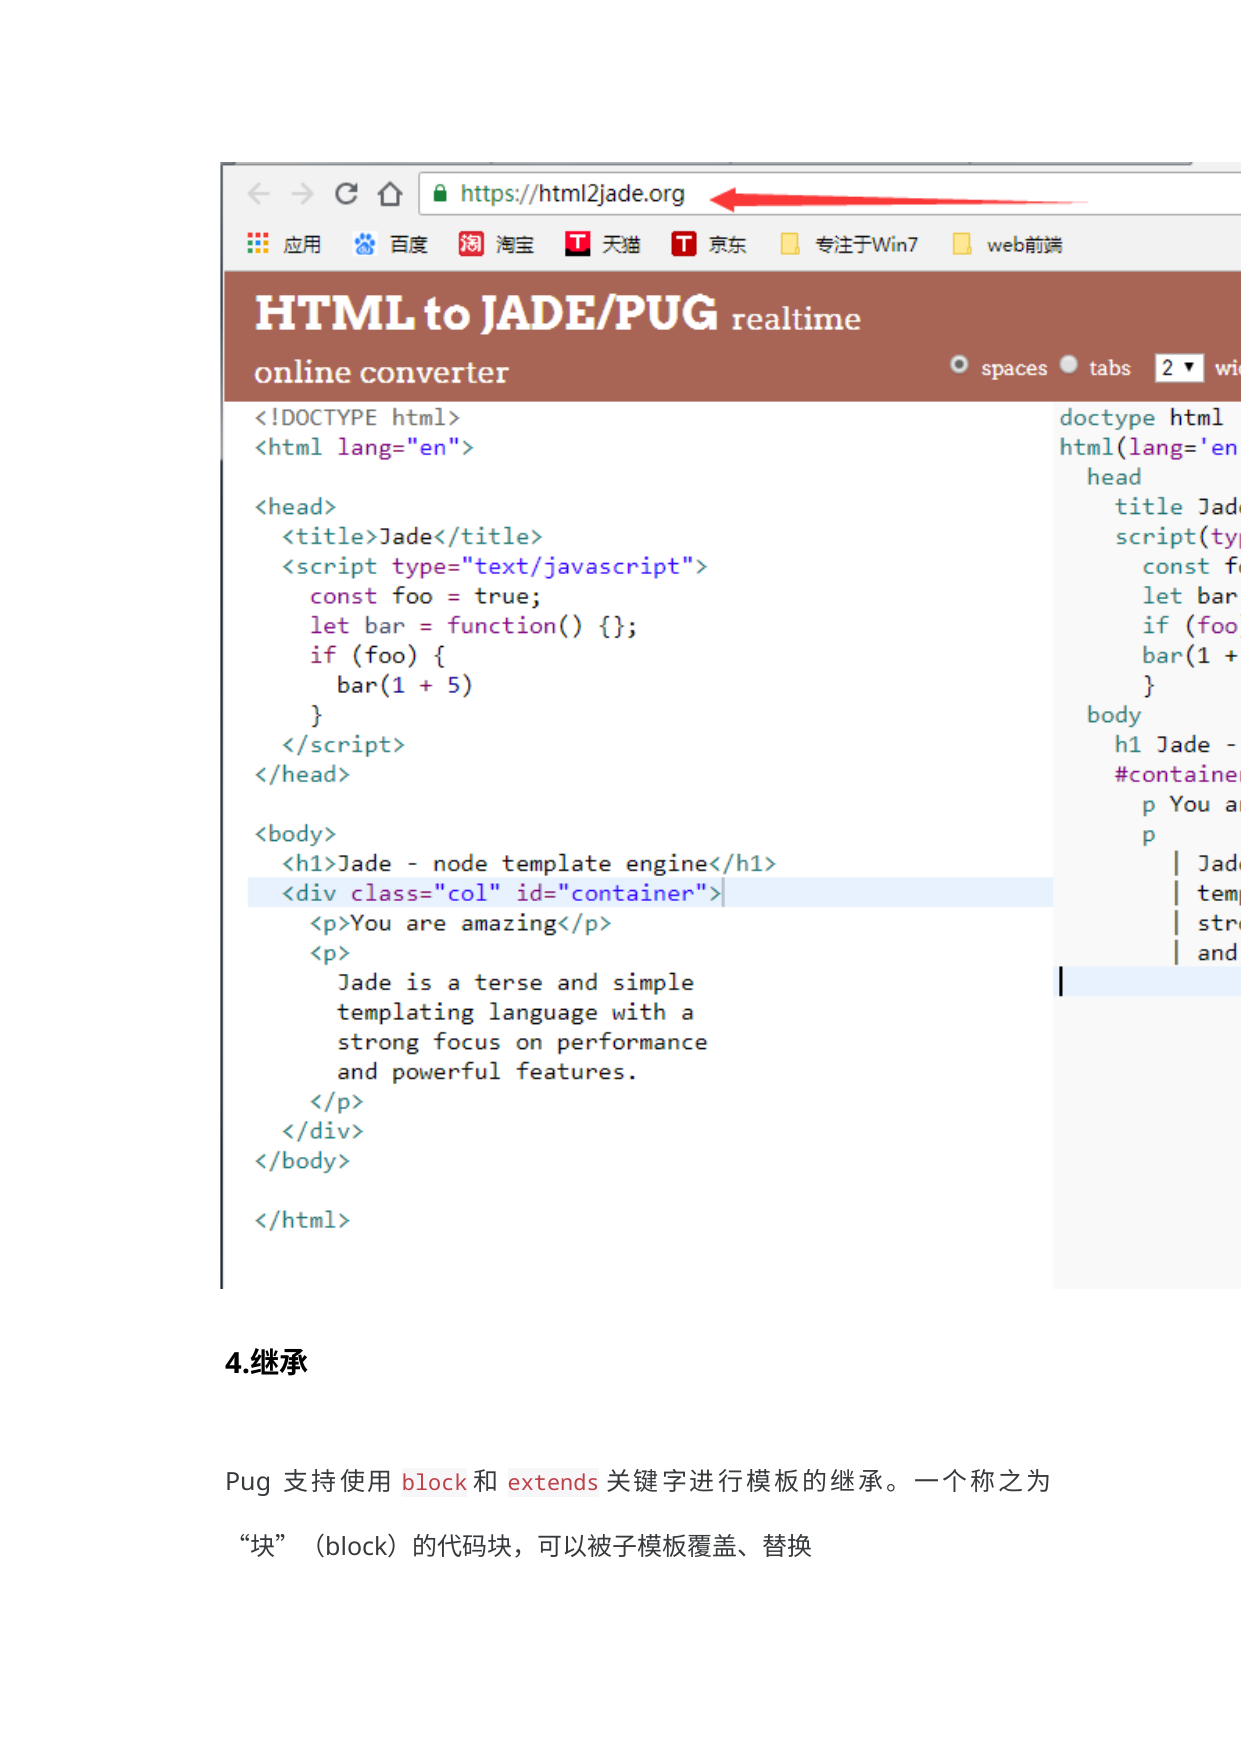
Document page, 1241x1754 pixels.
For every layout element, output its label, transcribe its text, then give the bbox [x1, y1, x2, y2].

list Pug 支持使用 block 和 extends 关键字进行模板的继承。一个称之为“块”（block）的代码块，可以被子模板覆盖、替换 [225, 1447, 1053, 1577]
subtitle 4.继承 [225, 1329, 1053, 1394]
picture [220, 162, 1241, 1289]
